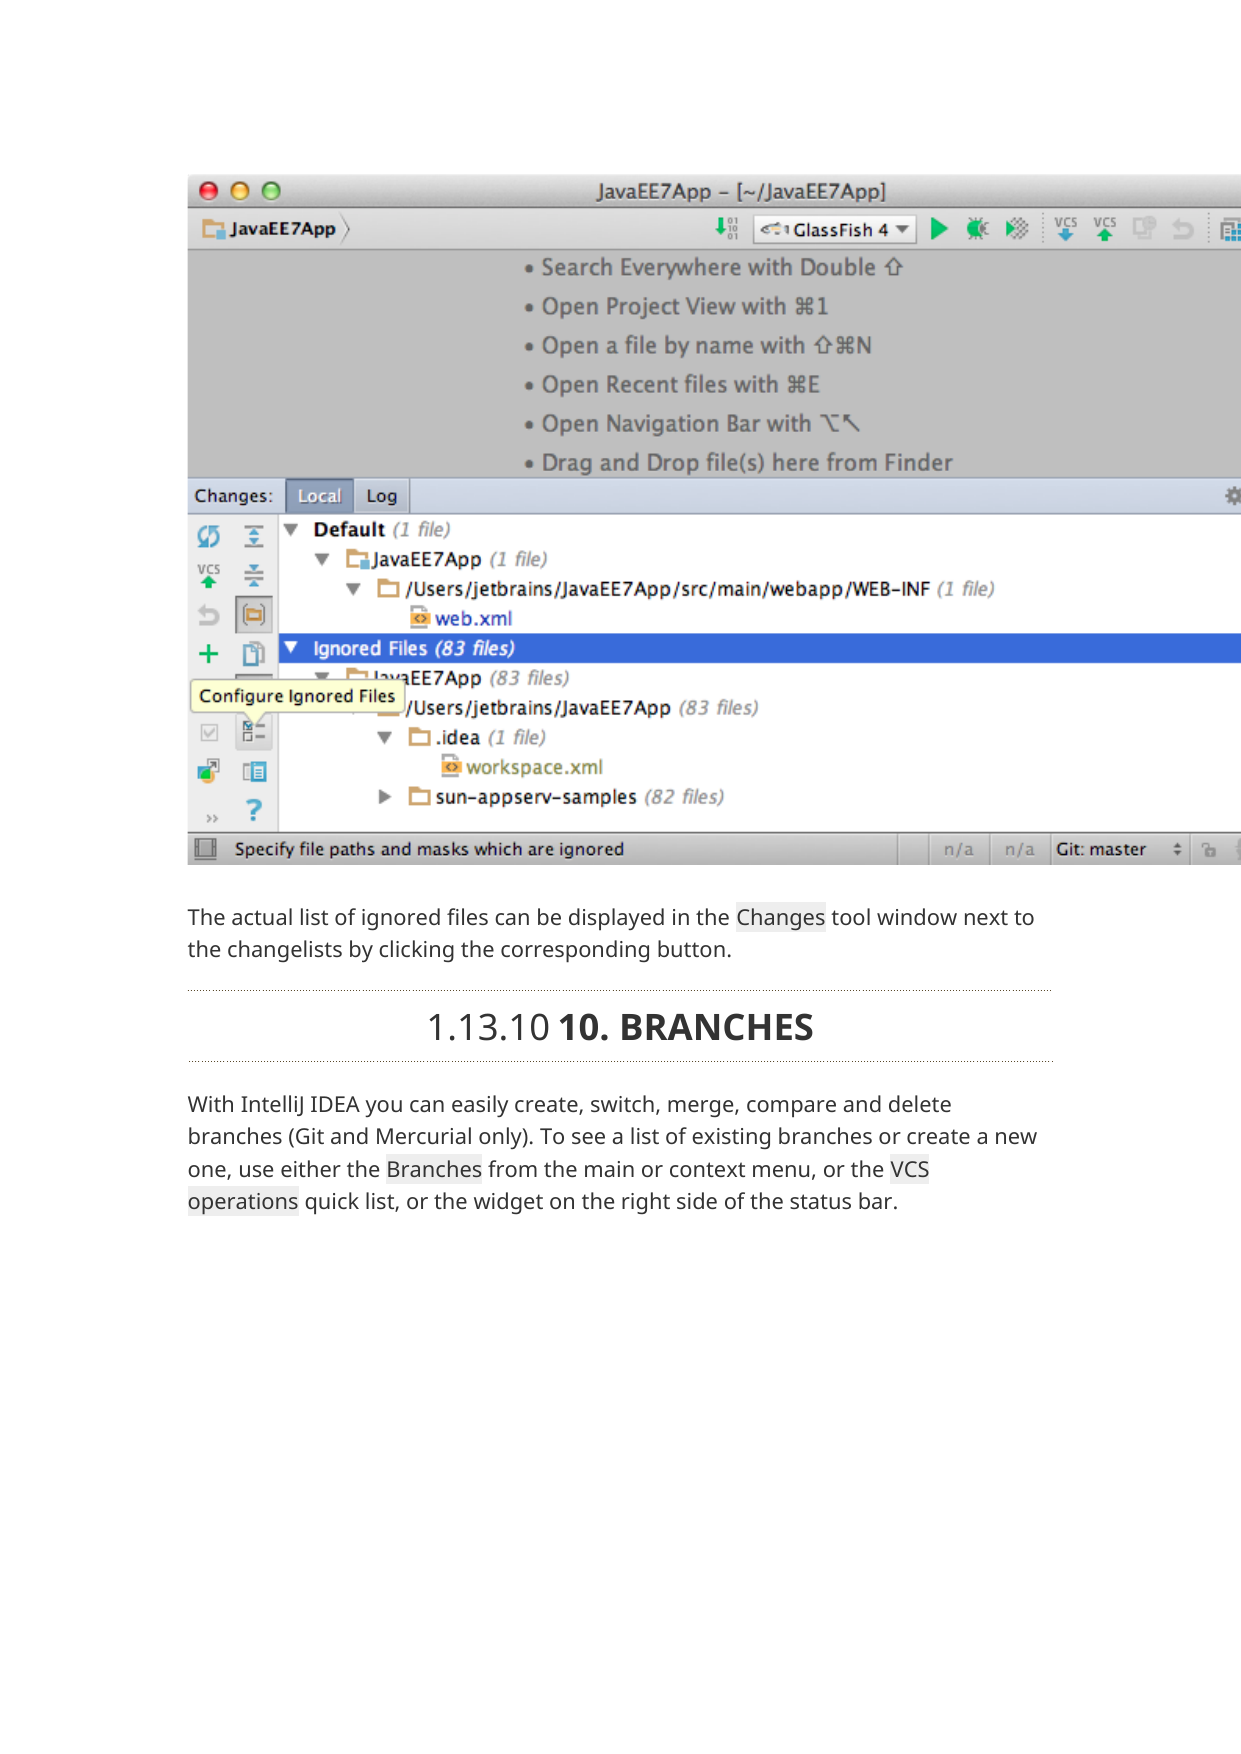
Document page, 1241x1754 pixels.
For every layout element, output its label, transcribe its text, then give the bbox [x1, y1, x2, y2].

picture [187, 174, 1241, 865]
text With IntelliJ IDEA you can easily create, switch, merge, compare and delete branches (Git and Mercurial only). To see a list of existing branches or create a new one, use either the Branches from the main or context menu, or the VCS operations quick list, or the widget on the right side of the status bar. [187, 1087, 1053, 1217]
text The actual list of ignored files can be displayed in the Changes tool window next to the changelists by clicking the corresponding button. [187, 900, 1053, 965]
subtitle 10. Branches [187, 990, 1053, 1062]
